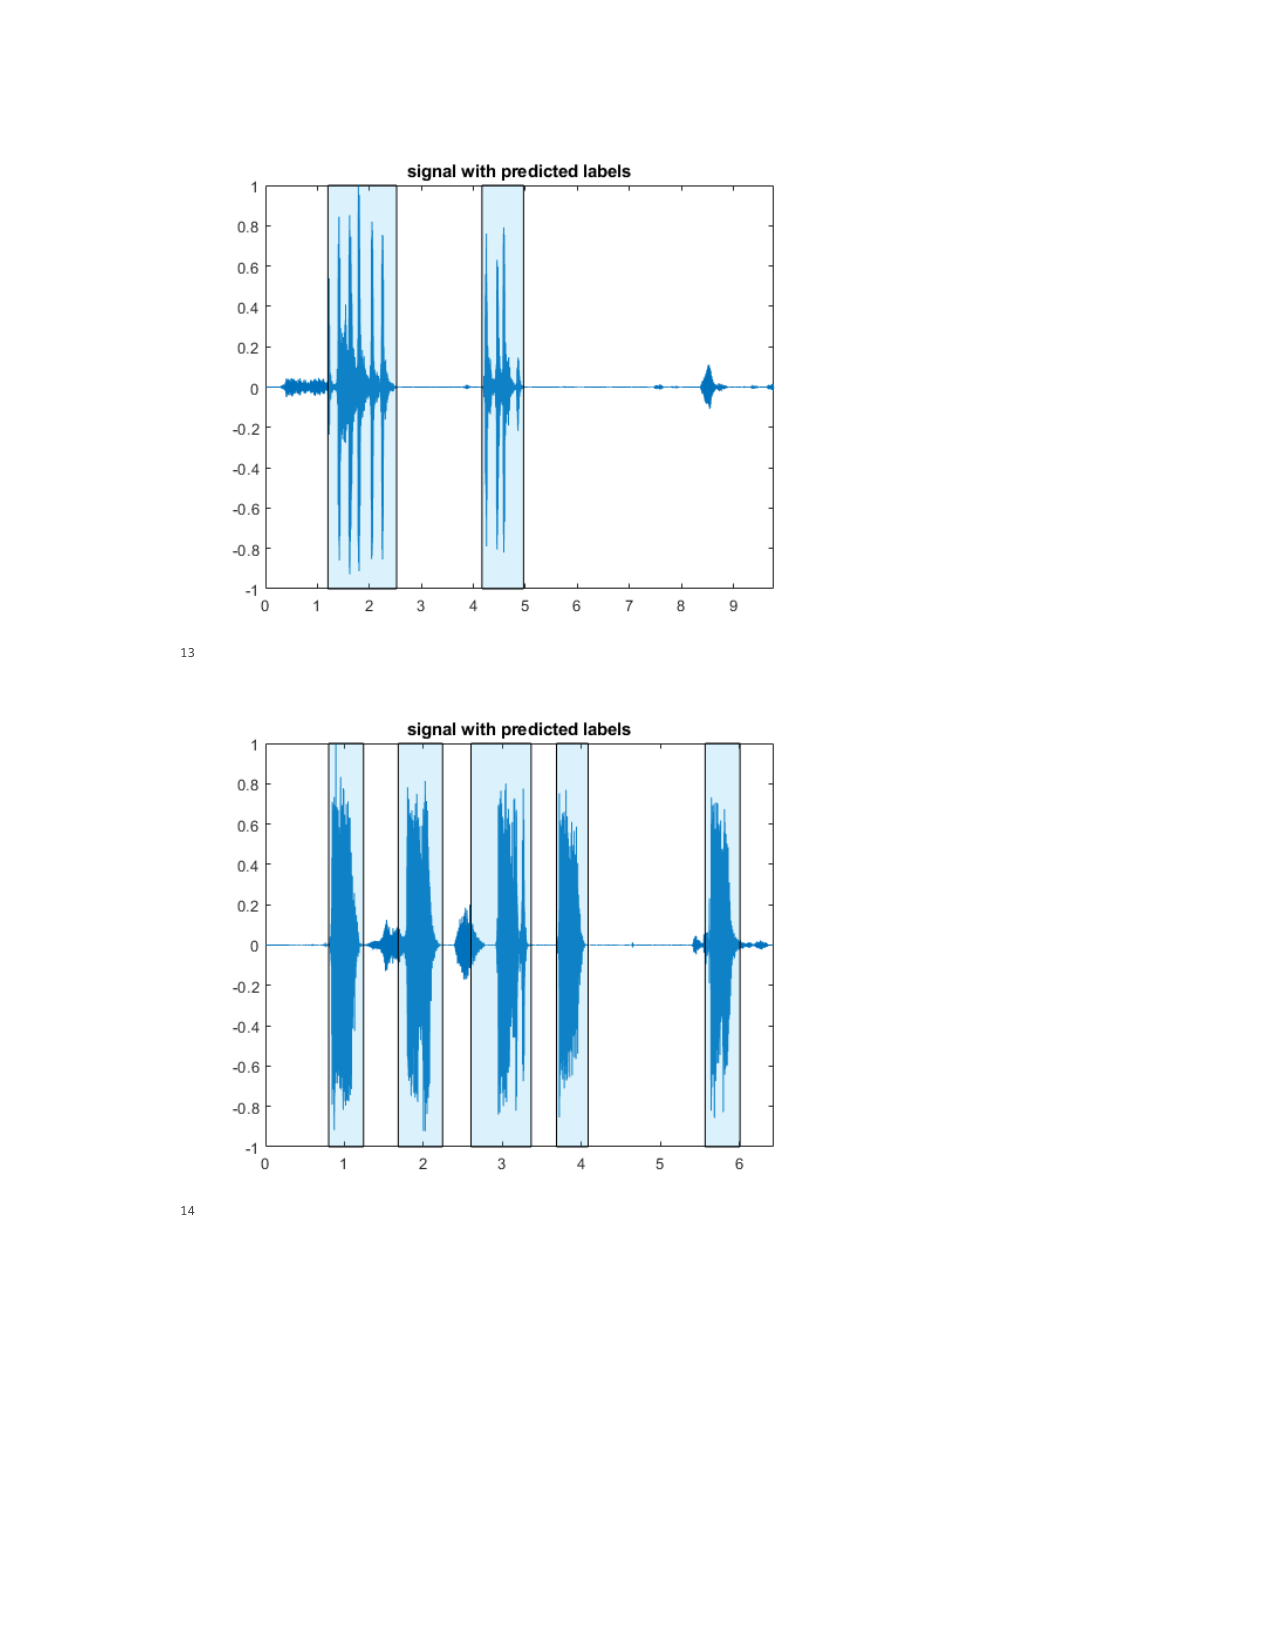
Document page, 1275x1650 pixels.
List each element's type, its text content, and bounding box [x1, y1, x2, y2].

picture [180, 150, 836, 643]
text 14 [150, 1202, 1125, 1219]
picture [180, 707, 836, 1201]
text 13 [150, 644, 1125, 661]
